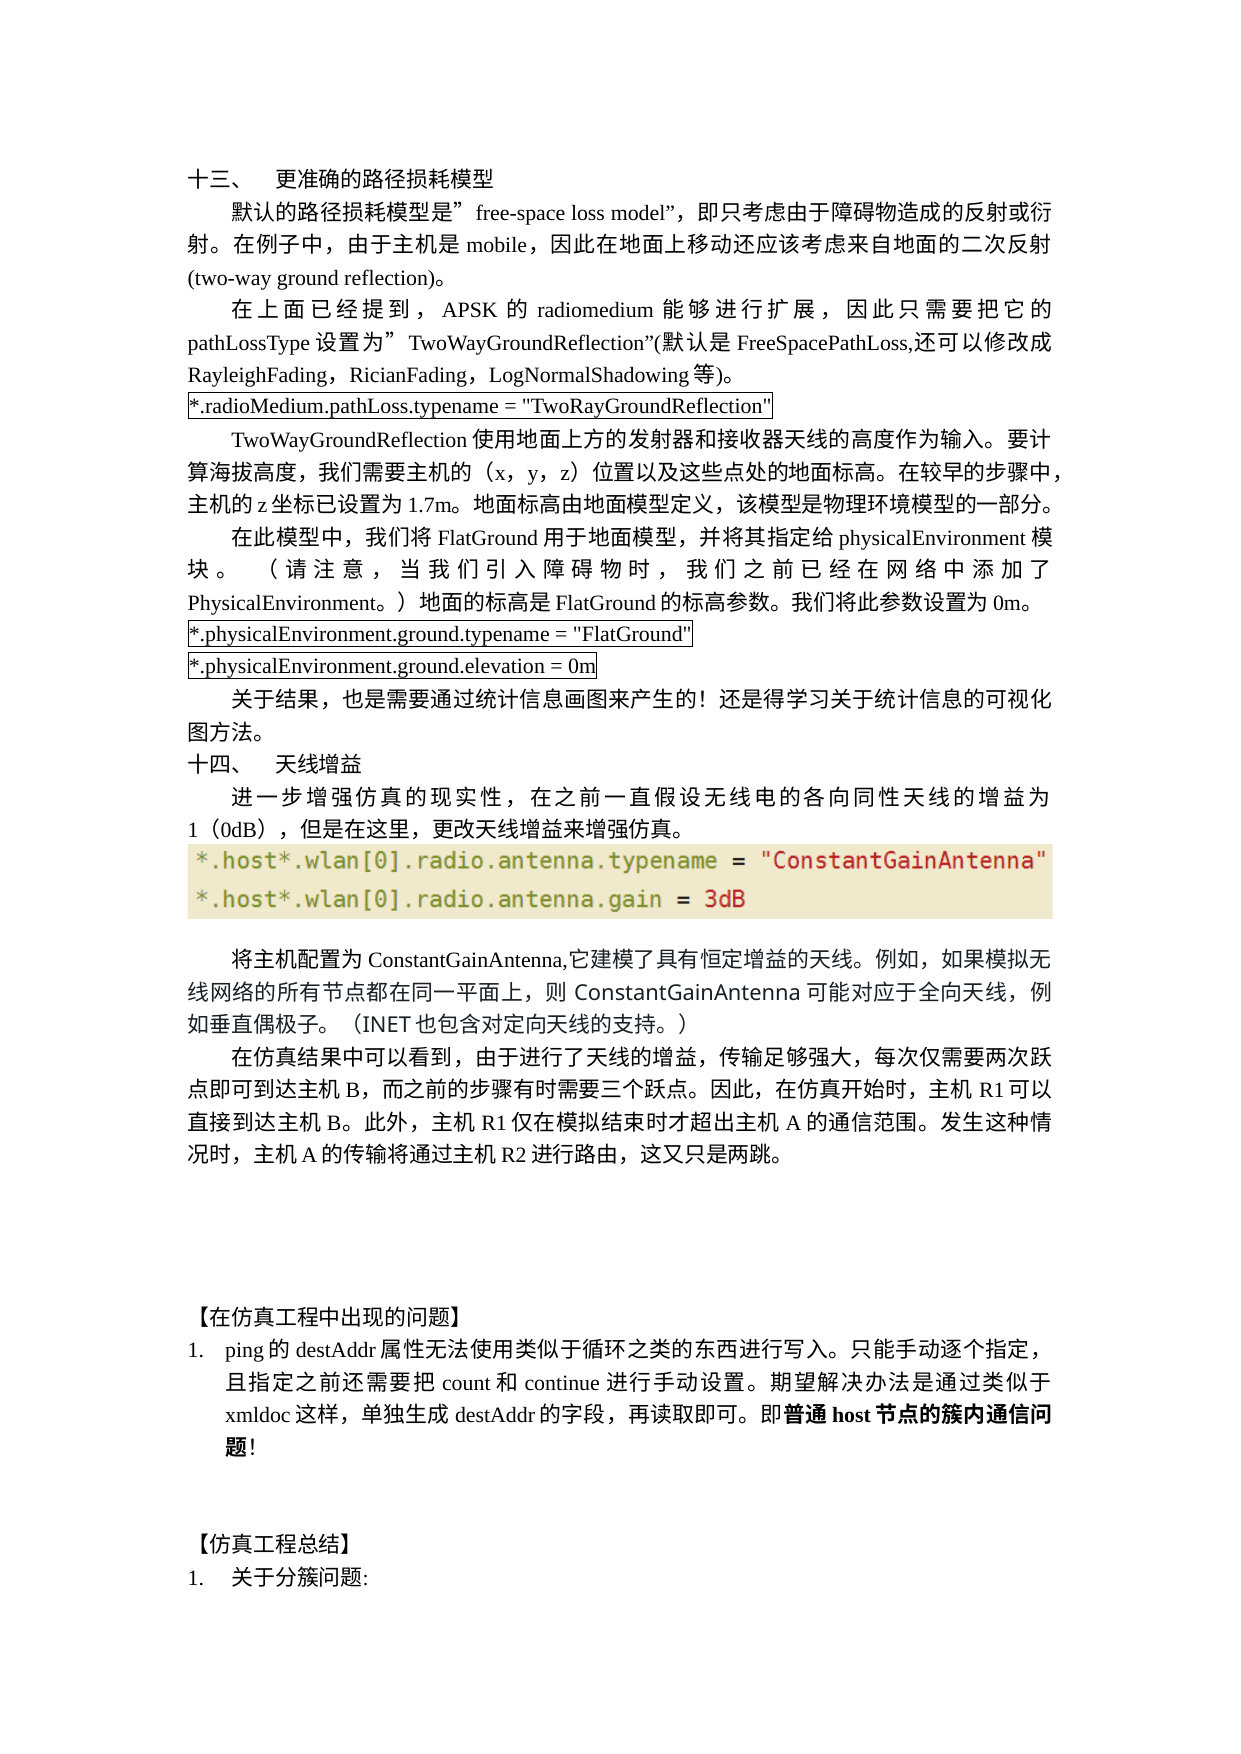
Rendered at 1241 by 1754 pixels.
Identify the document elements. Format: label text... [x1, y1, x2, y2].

text *.physicalEnvironment.ground.elevation = 0m [187, 649, 1053, 682]
text *.physicalEnvironment.ground.typename = "FlatGround" [187, 617, 1053, 649]
list 关于分簇问题: [187, 1559, 1053, 1592]
text TwoWayGroundReflection使用地面上方的发射器和接收器天线的高度作为输入。要计算海拔高度，我们需要主机的（x，y，z）位置以及这些点处的地面标高。在较早的步骤中，主机的z坐标已设置为1.7m。地面标高由地面模型定义，该模型是物理环境模型的一部分。 [187, 422, 1053, 519]
list ping的destAddr属性无法使用类似于循环之类的东西进行写入。只能手动逐个指定，且指定之前还需要把count和continue进行手动设置。期望解决办法是通过类似于xmldoc这样，单独生成destAddr的字段，再读取即可。即普通host节点的簇内通信问题！ [187, 1332, 1053, 1462]
text 【仿真工程总结】 [187, 1527, 1053, 1559]
text 进一步增强仿真的现实性，在之前一直假设无线电的各向同性天线的增益为1（0dB），但是在这里，更改天线增益来增强仿真。 [187, 779, 1053, 844]
text 【在仿真工程中出现的问题】 [187, 1299, 1053, 1332]
text 默认的路径损耗模型是”free-space loss model”，即只考虑由于障碍物造成的反射或衍射。在例子中，由于主机是mobile，因此在地面上移动还应该考虑来自地面的二次反射(two-way ground reflection)。 [187, 194, 1053, 292]
text 在上面已经提到，APSK的radiomedium能够进行扩展，因此只需要把它的pathLossType设置为”TwoWayGroundReflection”(默认是FreeSpacePathLoss,还可以修改成RayleighFading，RicianFading，LogNormalShadowing等)。 [187, 292, 1053, 389]
picture [187, 844, 1053, 919]
list 天线增益 [187, 747, 1053, 779]
list 更准确的路径损耗模型 [187, 162, 1053, 194]
text *.radioMedium.pathLoss.typename = "TwoRayGroundReflection" [187, 389, 1053, 422]
text 将主机配置为ConstantGainAntenna,它建模了具有恒定增益的天线。例如，如果模拟无线网络的所有节点都在同一平面上，则ConstantGainAntenna可能对应于全向天线，例如垂直偶极子。（INET也包含对定向天线的支持。） [187, 942, 1053, 1039]
text 在此模型中，我们将FlatGround用于地面模型，并将其指定给physicalEnvironment模块。 （请注意，当我们引入障碍物时，我们之前已经在网络中添加了PhysicalEnvironment。）地面的标高是FlatGround的标高参数。我们将此参数设置为0m。 [187, 519, 1053, 617]
text 关于结果，也是需要通过统计信息画图来产生的！还是得学习关于统计信息的可视化图方法。 [187, 682, 1053, 747]
text 在仿真结果中可以看到，由于进行了天线的增益，传输足够强大，每次仅需要两次跃点即可到达主机B，而之前的步骤有时需要三个跃点。因此，在仿真开始时，主机R1可以直接到达主机B。此外，主机R1仅在模拟结束时才超出主机A的通信范围。发生这种情况时，主机A的传输将通过主机R2进行路由，这又只是两跳。 [187, 1039, 1053, 1169]
